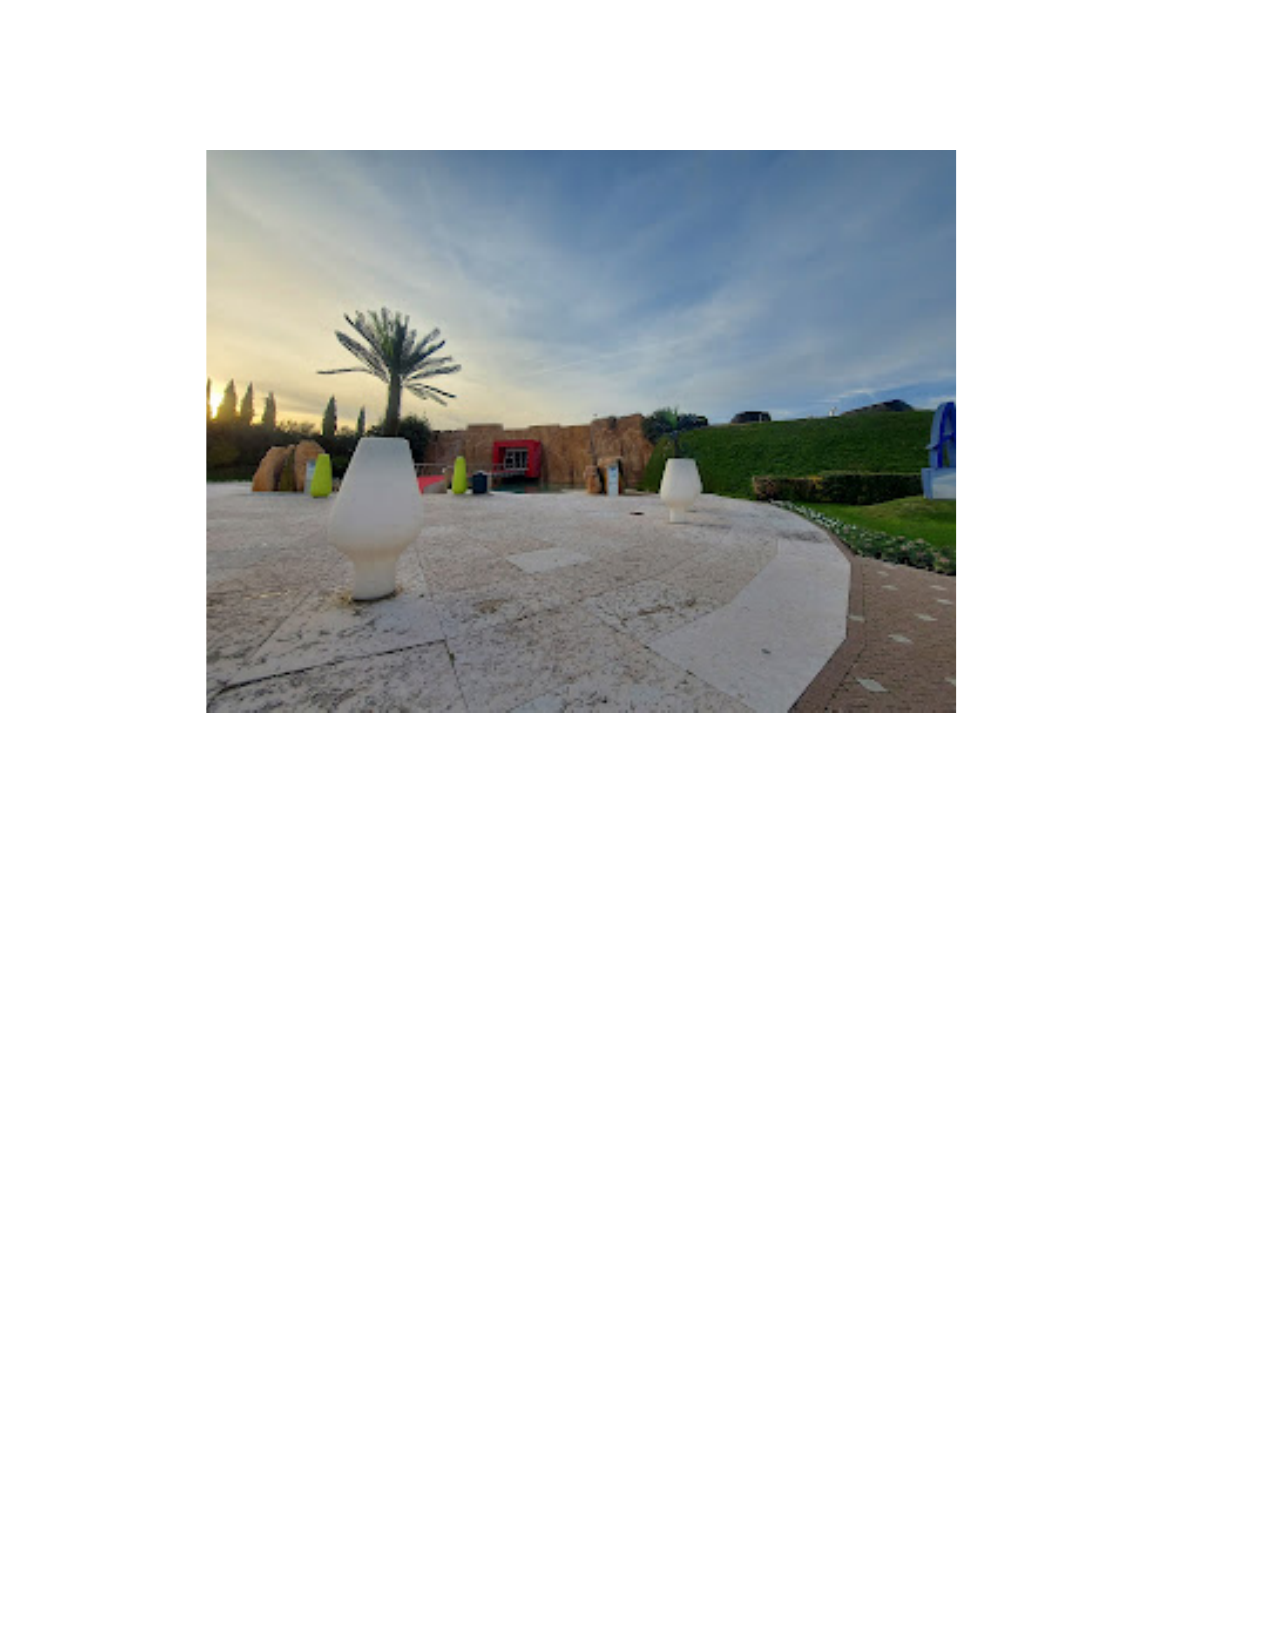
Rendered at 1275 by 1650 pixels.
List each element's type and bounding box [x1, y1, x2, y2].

picture [206, 150, 957, 713]
